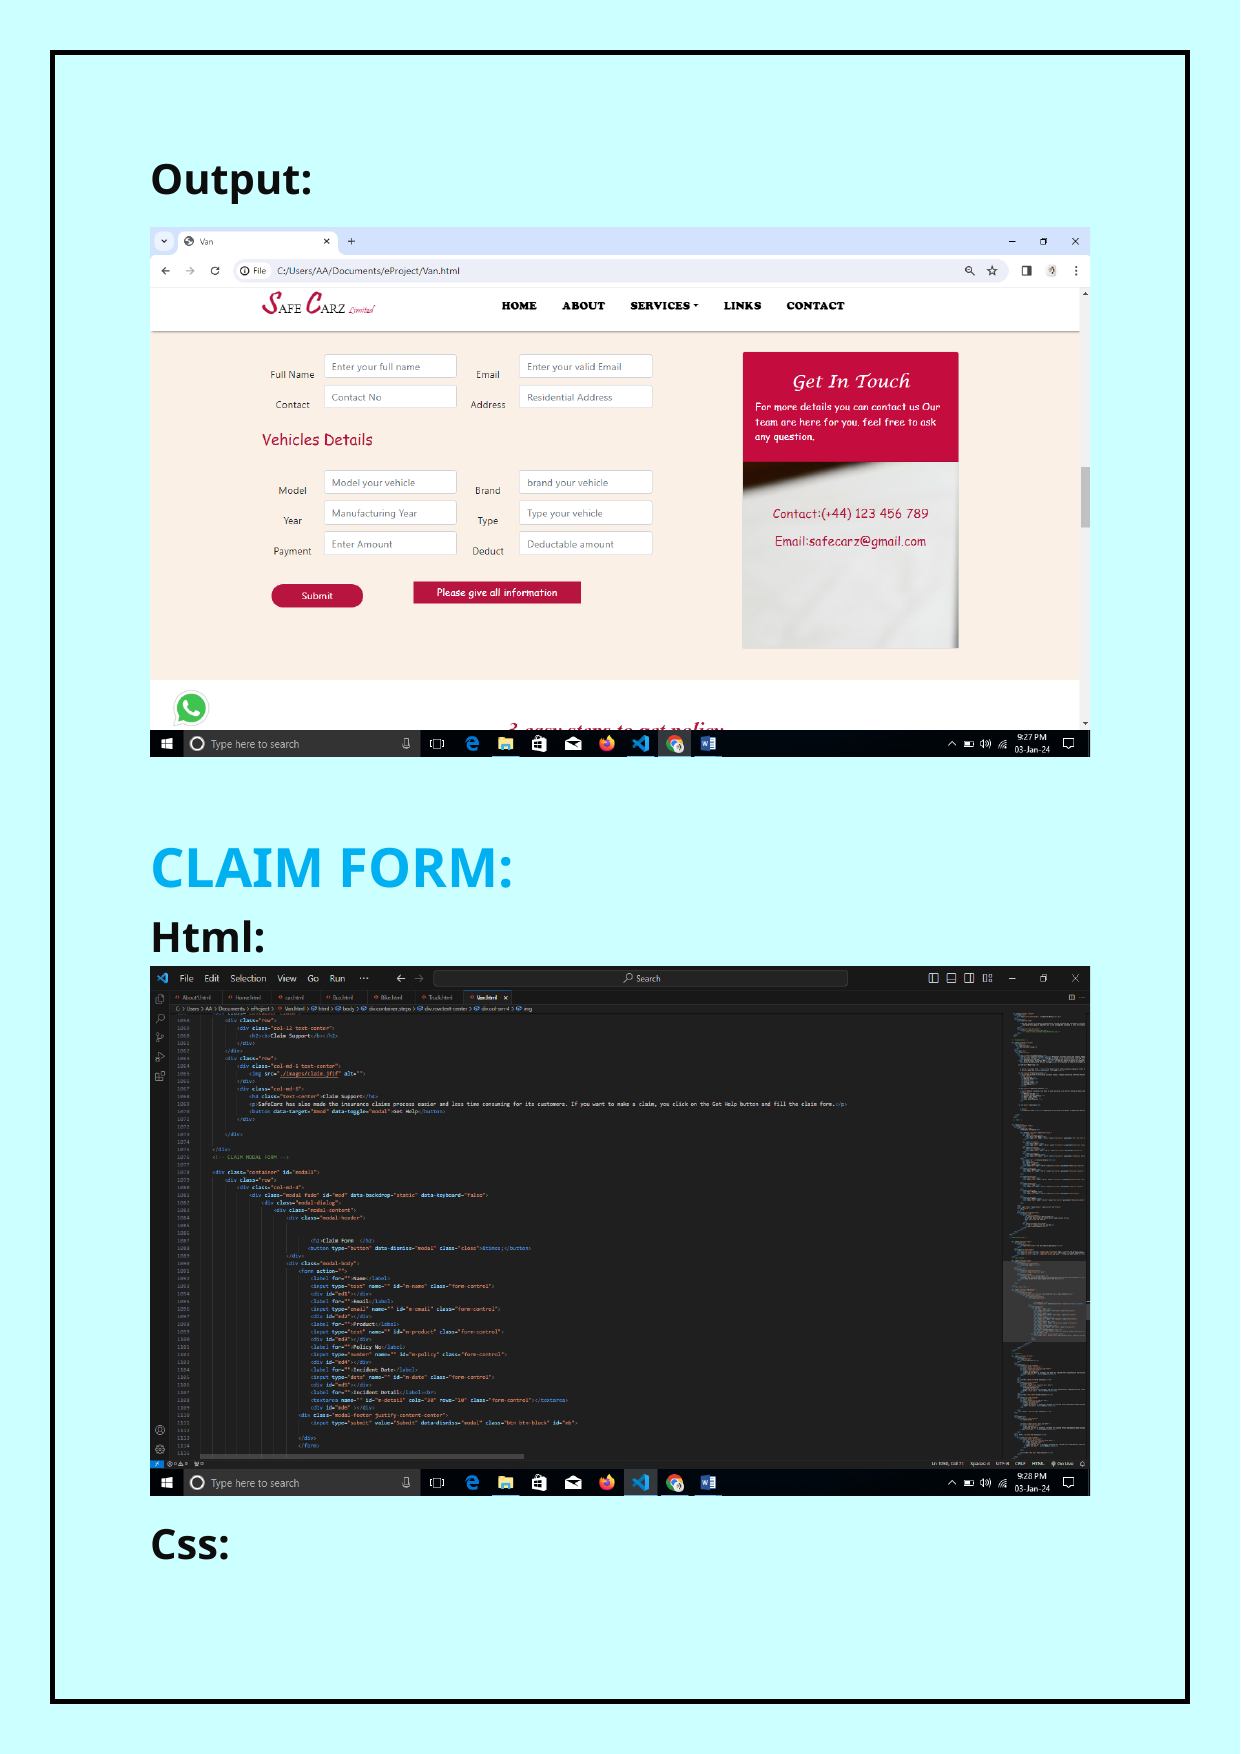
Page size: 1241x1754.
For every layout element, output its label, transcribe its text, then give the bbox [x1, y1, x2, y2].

picture [150, 966, 1091, 1496]
text Output: [150, 150, 1090, 207]
picture [150, 227, 1091, 757]
text CLAIM FORM: Html: [150, 829, 1090, 966]
text Css: [150, 1514, 1090, 1571]
